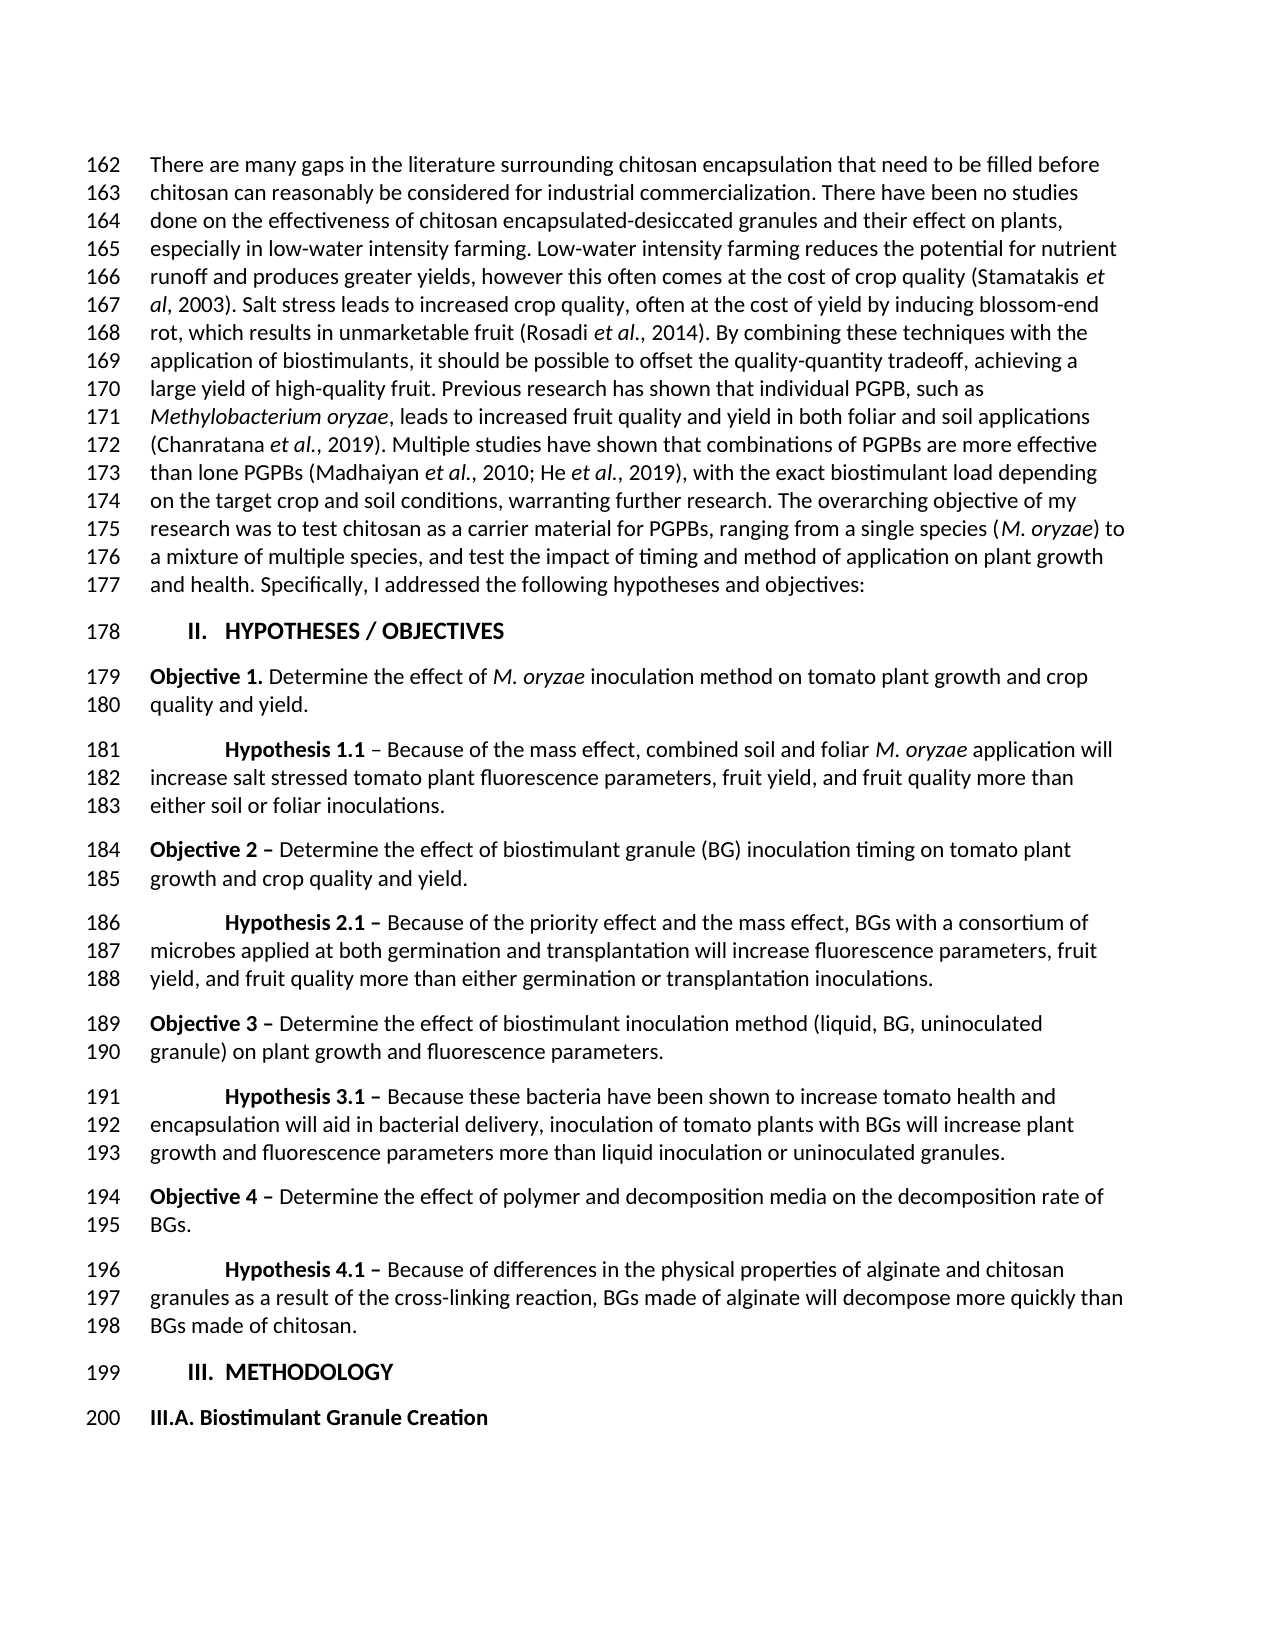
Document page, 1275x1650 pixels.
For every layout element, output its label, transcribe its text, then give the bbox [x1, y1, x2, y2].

text Objective 4 – Determine the effect of polymer and decomposition media on the decomposition rate of BGs. [150, 1182, 1125, 1238]
text Objective 3 – Determine the effect of biostimulant inoculation method (liquid, BG, uninoculated granule) on plant growth and fluorescence parameters. [150, 1009, 1125, 1065]
text Hypothesis 2.1 – Because of the priority effect and the mass effect, BGs with a consortium of microbes applied at both germination and transplantation will increase fluorescence parameters, fruit yield, and fruit quality more than either germination or transplantation inoculations. [150, 908, 1125, 992]
list METHODOLOGY [187, 1356, 1125, 1386]
text Hypothesis 3.1 – Because these bacteria have been shown to increase tomato health and encapsulation will aid in bacterial delivery, inoculation of tomato plants with BGs will increase plant growth and fluorescence parameters more than liquid inoculation or uninoculated granules. [150, 1082, 1125, 1166]
text Objective 2 – Determine the effect of biostimulant granule (BG) inoculation timing on tomato plant growth and crop quality and yield. [150, 836, 1125, 892]
text III.A. Biostimulant Granule Creation [150, 1403, 1125, 1431]
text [150, 150, 1125, 598]
text Objective 1. Determine the effect of M. oryzae inoculation method on tomato plant growth and crop quality and yield. [150, 662, 1125, 718]
list HYPOTHESES / OBJECTIVES [187, 615, 1125, 646]
text Hypothesis 1.1 – Because of the mass effect, combined soil and foliar M. oryzae application will increase salt stressed tomato plant fluorescence parameters, fruit yield, and fruit quality more than either soil or foliar inoculations. [150, 735, 1125, 819]
text Hypothesis 4.1 – Because of differences in the physical properties of alginate and chitosan granules as a result of the cross-linking reaction, BGs made of alginate will decompose more quickly than BGs made of chitosan. [150, 1255, 1125, 1339]
